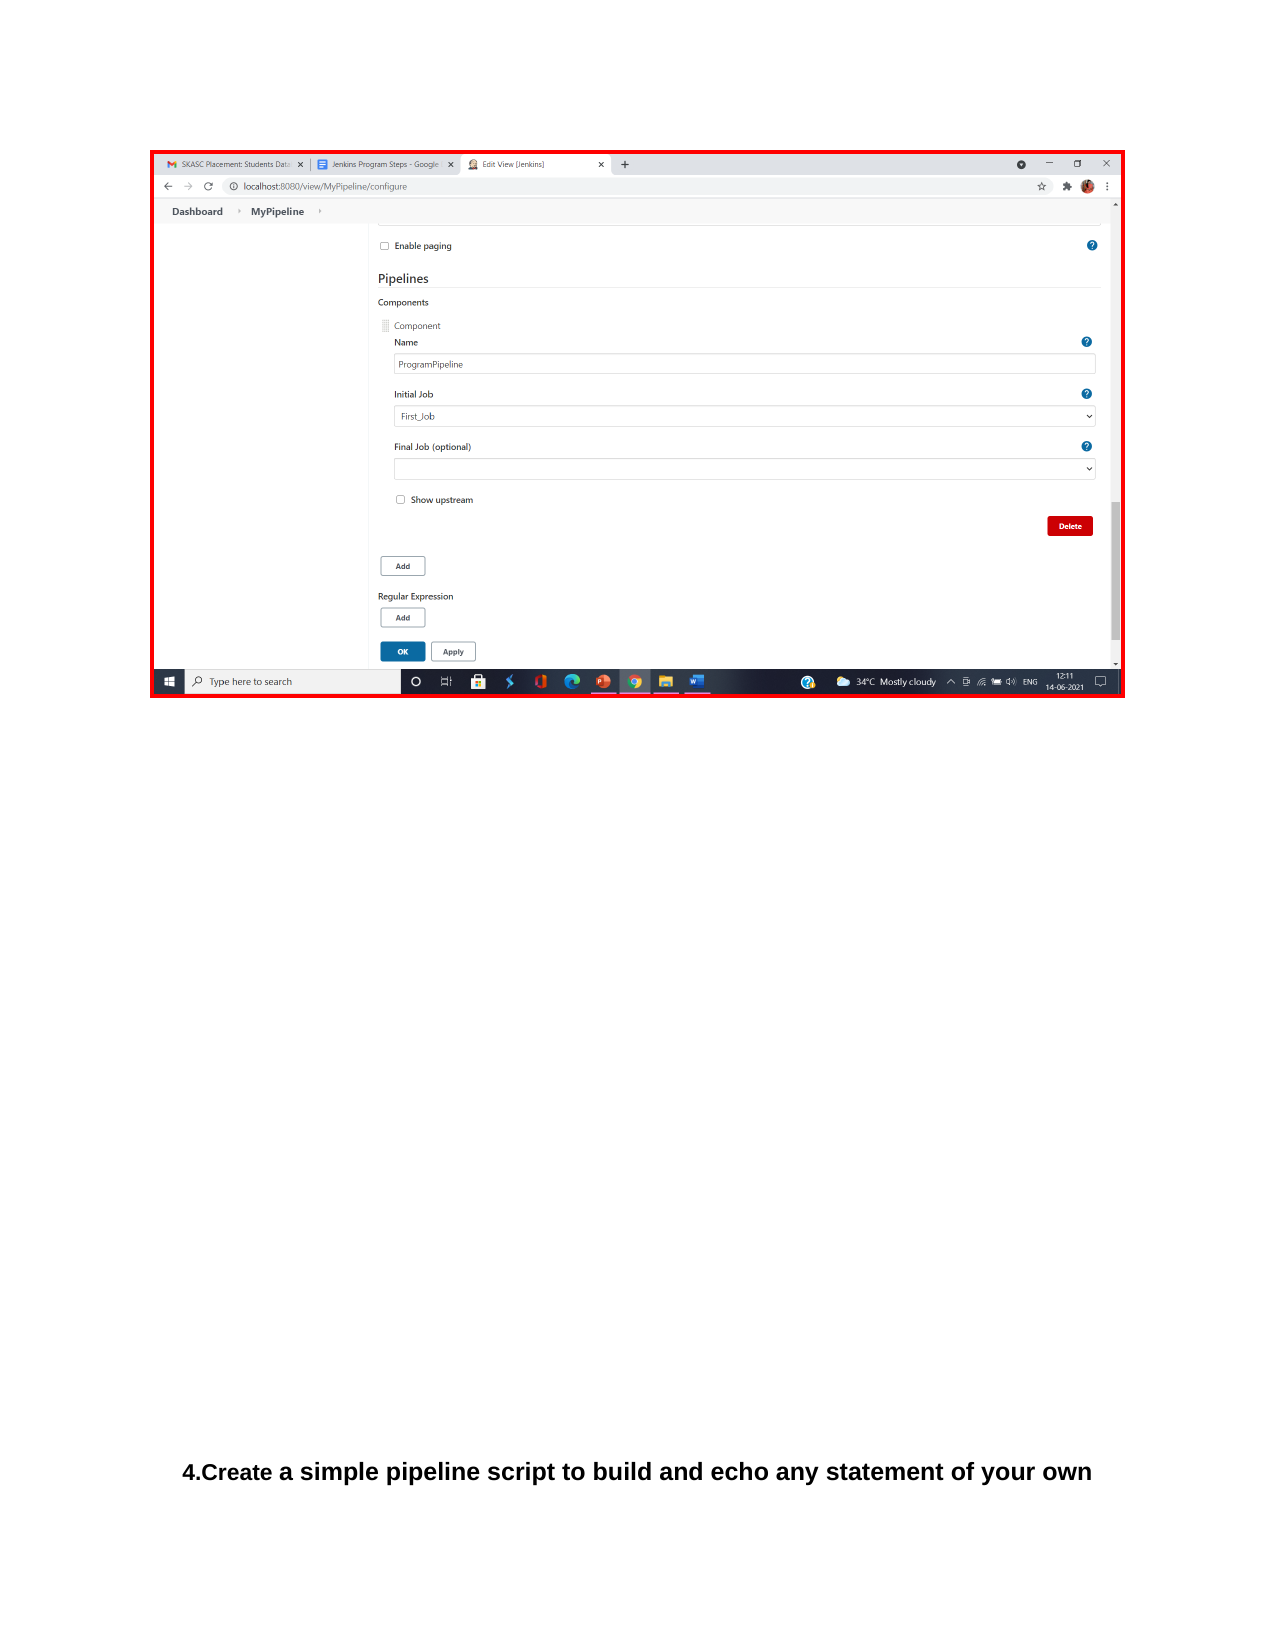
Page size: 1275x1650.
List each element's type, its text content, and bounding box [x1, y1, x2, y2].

text 4.Create a simple pipeline script to build and echo any statement of your own [150, 1457, 1125, 1486]
picture [154, 154, 1121, 694]
